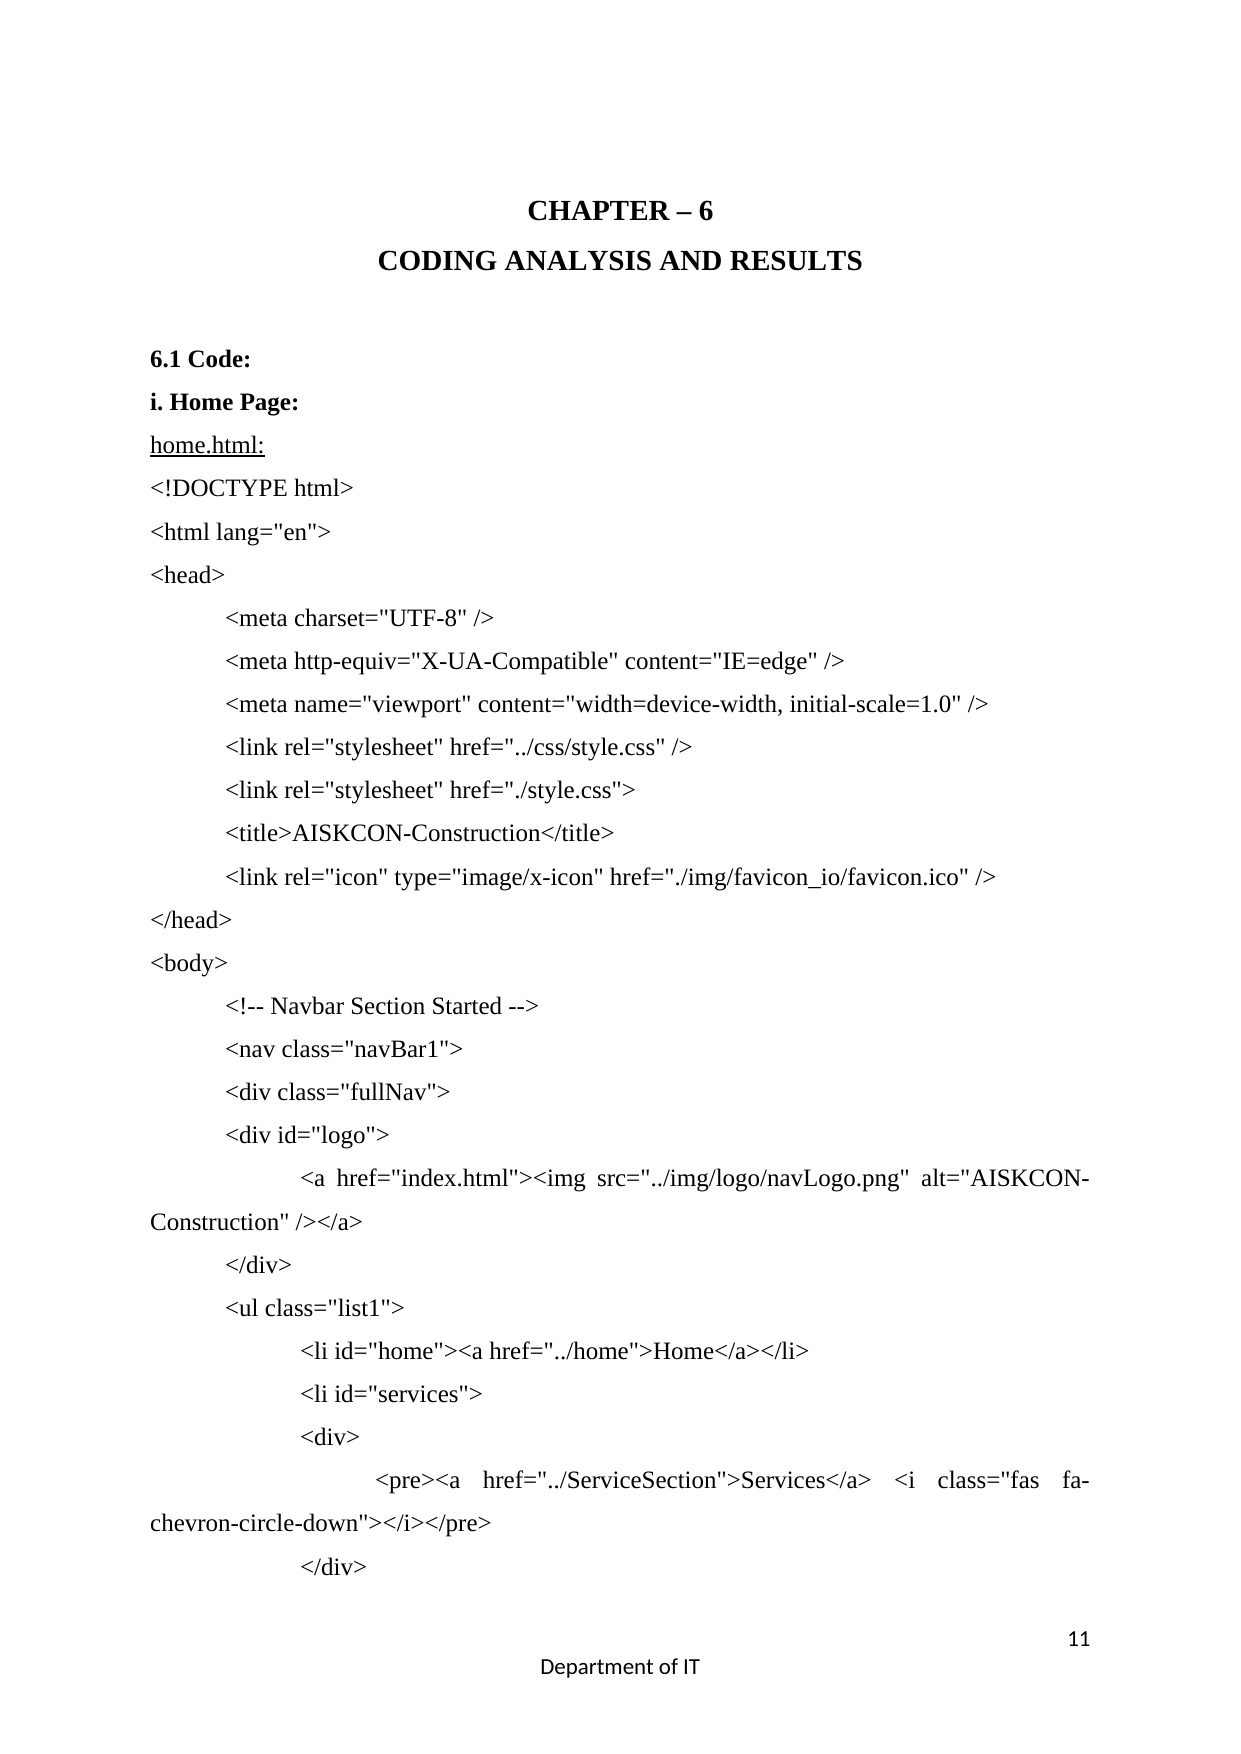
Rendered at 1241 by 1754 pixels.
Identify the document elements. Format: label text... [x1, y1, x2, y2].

text <li id="services"> [150, 1379, 1090, 1408]
text <nav class="navBar1"> [150, 1034, 1090, 1063]
text <meta name="viewport" content="width=device-width, initial-scale=1.0" /> [150, 689, 1090, 718]
text <div> [150, 1422, 1090, 1451]
text <!-- Navbar Section Started --> [150, 991, 1090, 1020]
text <!DOCTYPE html> [150, 473, 1090, 502]
text </div> [150, 1250, 1090, 1278]
text CHAPTER – 6 [150, 193, 1090, 227]
text <title>AISKCON-Construction</title> [150, 818, 1090, 847]
text <body> [150, 948, 1090, 977]
text 6.1 Code: [150, 344, 1090, 373]
text <link rel="icon" type="image/x-icon" href="./img/favicon_io/favicon.ico" /> [150, 862, 1090, 890]
text <li id="home"><a href="../home">Home</a></li> [150, 1336, 1090, 1365]
text CODING ANALYSIS AND RESULTS [150, 243, 1090, 277]
text <head> [150, 560, 1090, 588]
text <meta charset="UTF-8" /> [150, 603, 1090, 632]
text <html lang="en"> [150, 517, 1090, 545]
text <div id="logo"> [150, 1120, 1090, 1149]
text <link rel="stylesheet" href="../css/style.css" /> [150, 732, 1090, 761]
text </head> [150, 905, 1090, 933]
text <div class="fullNav"> [150, 1077, 1090, 1106]
text <a href="index.html"><img src="../img/logo/navLogo.png" alt="AISKCON-Construction" /></a> [150, 1163, 1090, 1235]
text <link rel="stylesheet" href="./style.css"> [150, 775, 1090, 804]
text i. Home Page: [150, 387, 1090, 416]
text home.html: [150, 430, 1090, 459]
text <meta http-equiv="X-UA-Compatible" content="IE=edge" /> [150, 646, 1090, 675]
text </div> [150, 1552, 1090, 1580]
text <ul class="list1"> [150, 1293, 1090, 1322]
text <pre><a href="../ServiceSection">Services</a> <i class="fas fa-chevron-circle-down"></i></pre> [150, 1465, 1090, 1537]
